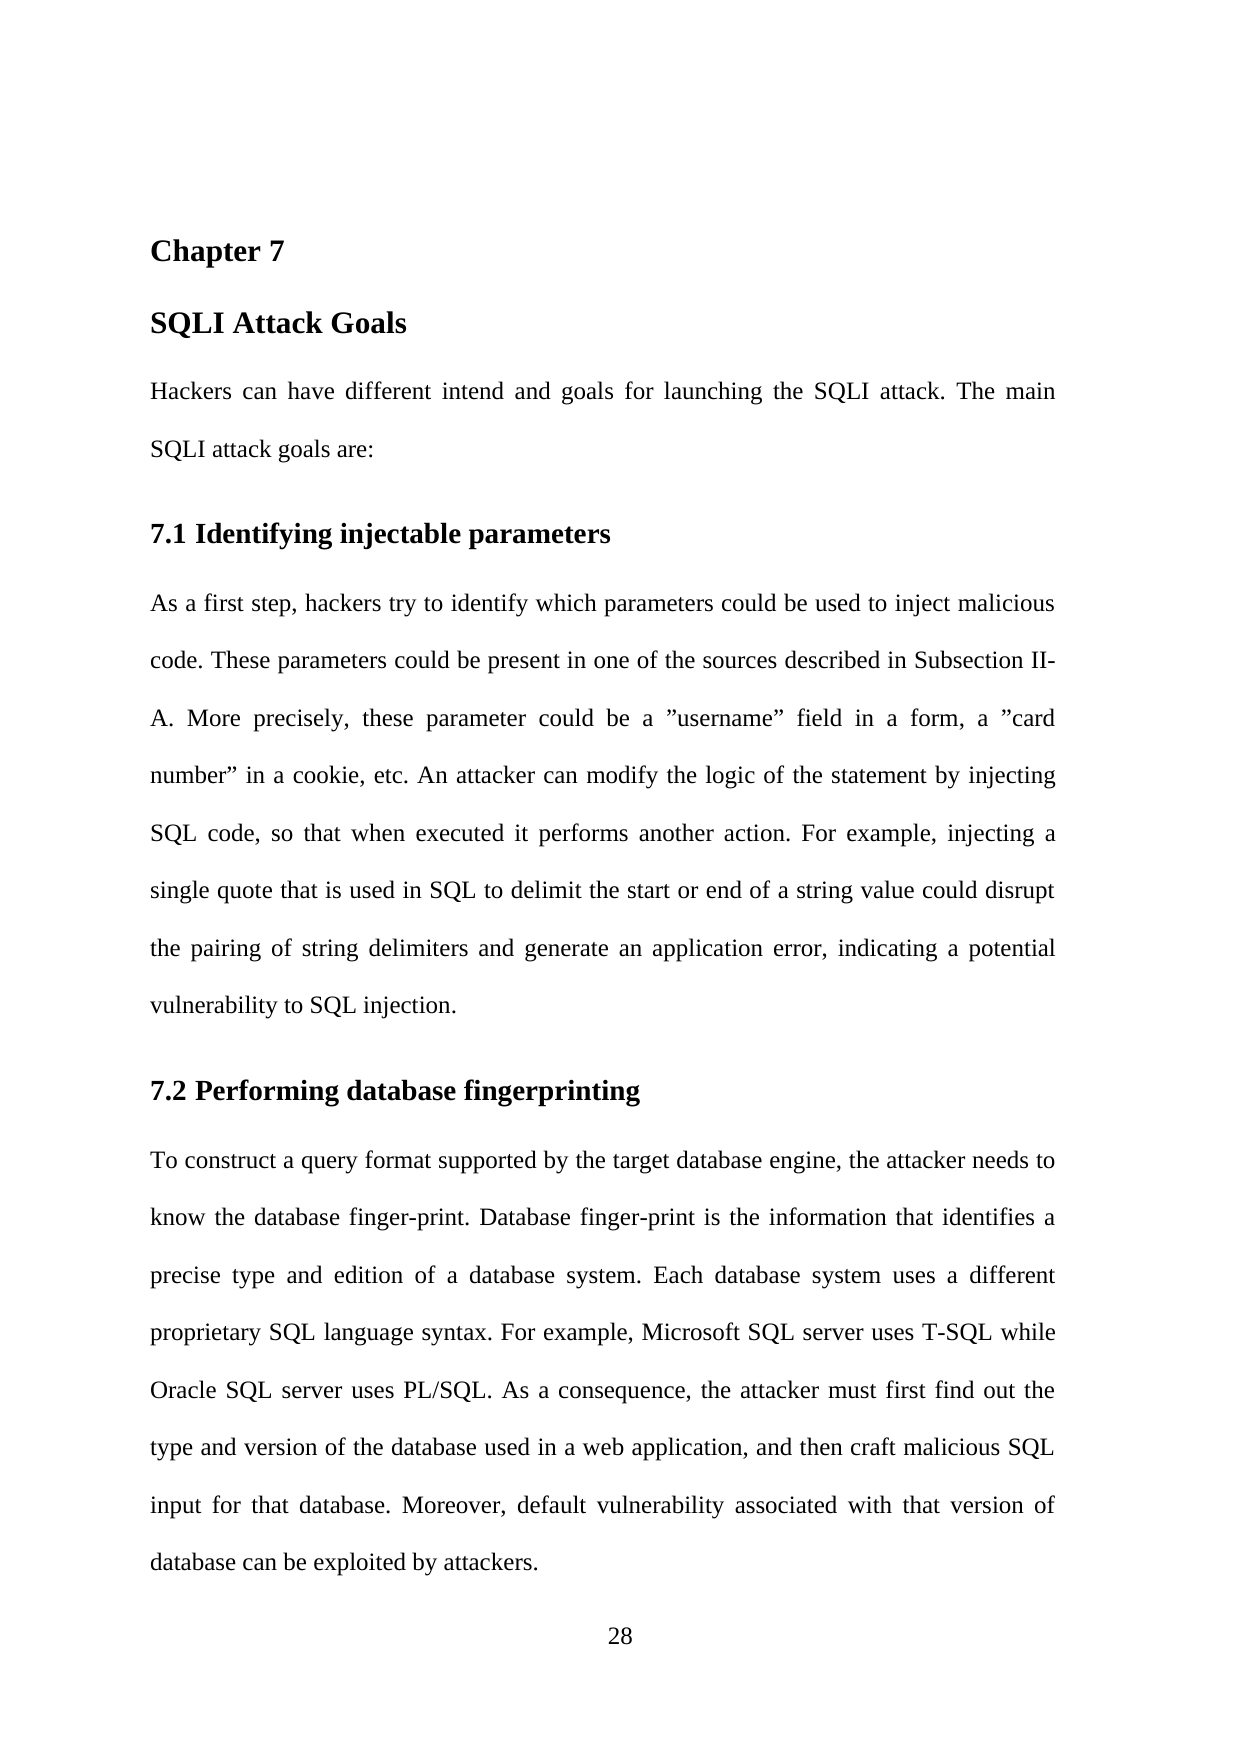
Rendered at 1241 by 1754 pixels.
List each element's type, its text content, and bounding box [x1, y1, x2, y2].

subtitle Chapter 7 SQLI Attack Goals [150, 232, 1090, 340]
subtitle 7.1 Identifying injectable parameters [150, 516, 1090, 550]
text As a first step, hackers try to identify which parameters could be used to inject malicious code. These parameters could be present in one of the sources described in Subsection II-A. More precisely, these parameter could be a ”username” field in a form, a ”card number” in a cookie, etc. An attacker can modify the logic of the statement by injecting SQL code, so that when executed it performs another action. For example, injecting a single quote that is used in SQL to delimit the start or end of a string value could disrupt the pairing of string delimiters and generate an application error, indicating a potential vulnerability to SQL injection. [150, 588, 1057, 1019]
subtitle 7.2 Performing database fingerprinting [150, 1073, 1090, 1107]
text To construct a query format supported by the target database engine, the attacker needs to know the database finger-print. Database finger-print is the information that identifies a precise type and edition of a database system. Each database system uses a different proprietary SQL language syntax. For example, Microsoft SQL server uses T-SQL while Oracle SQL server uses PL/SQL. As a consequence, the attacker must first find out the type and version of the database used in a web application, and then craft malicious SQL input for that database. Moreover, default vulnerability associated with that version of database can be exploited by attackers. [150, 1145, 1057, 1576]
text Hackers can have different intend and goals for launching the SQLI attack. The main SQLI attack goals are: [150, 376, 1057, 462]
